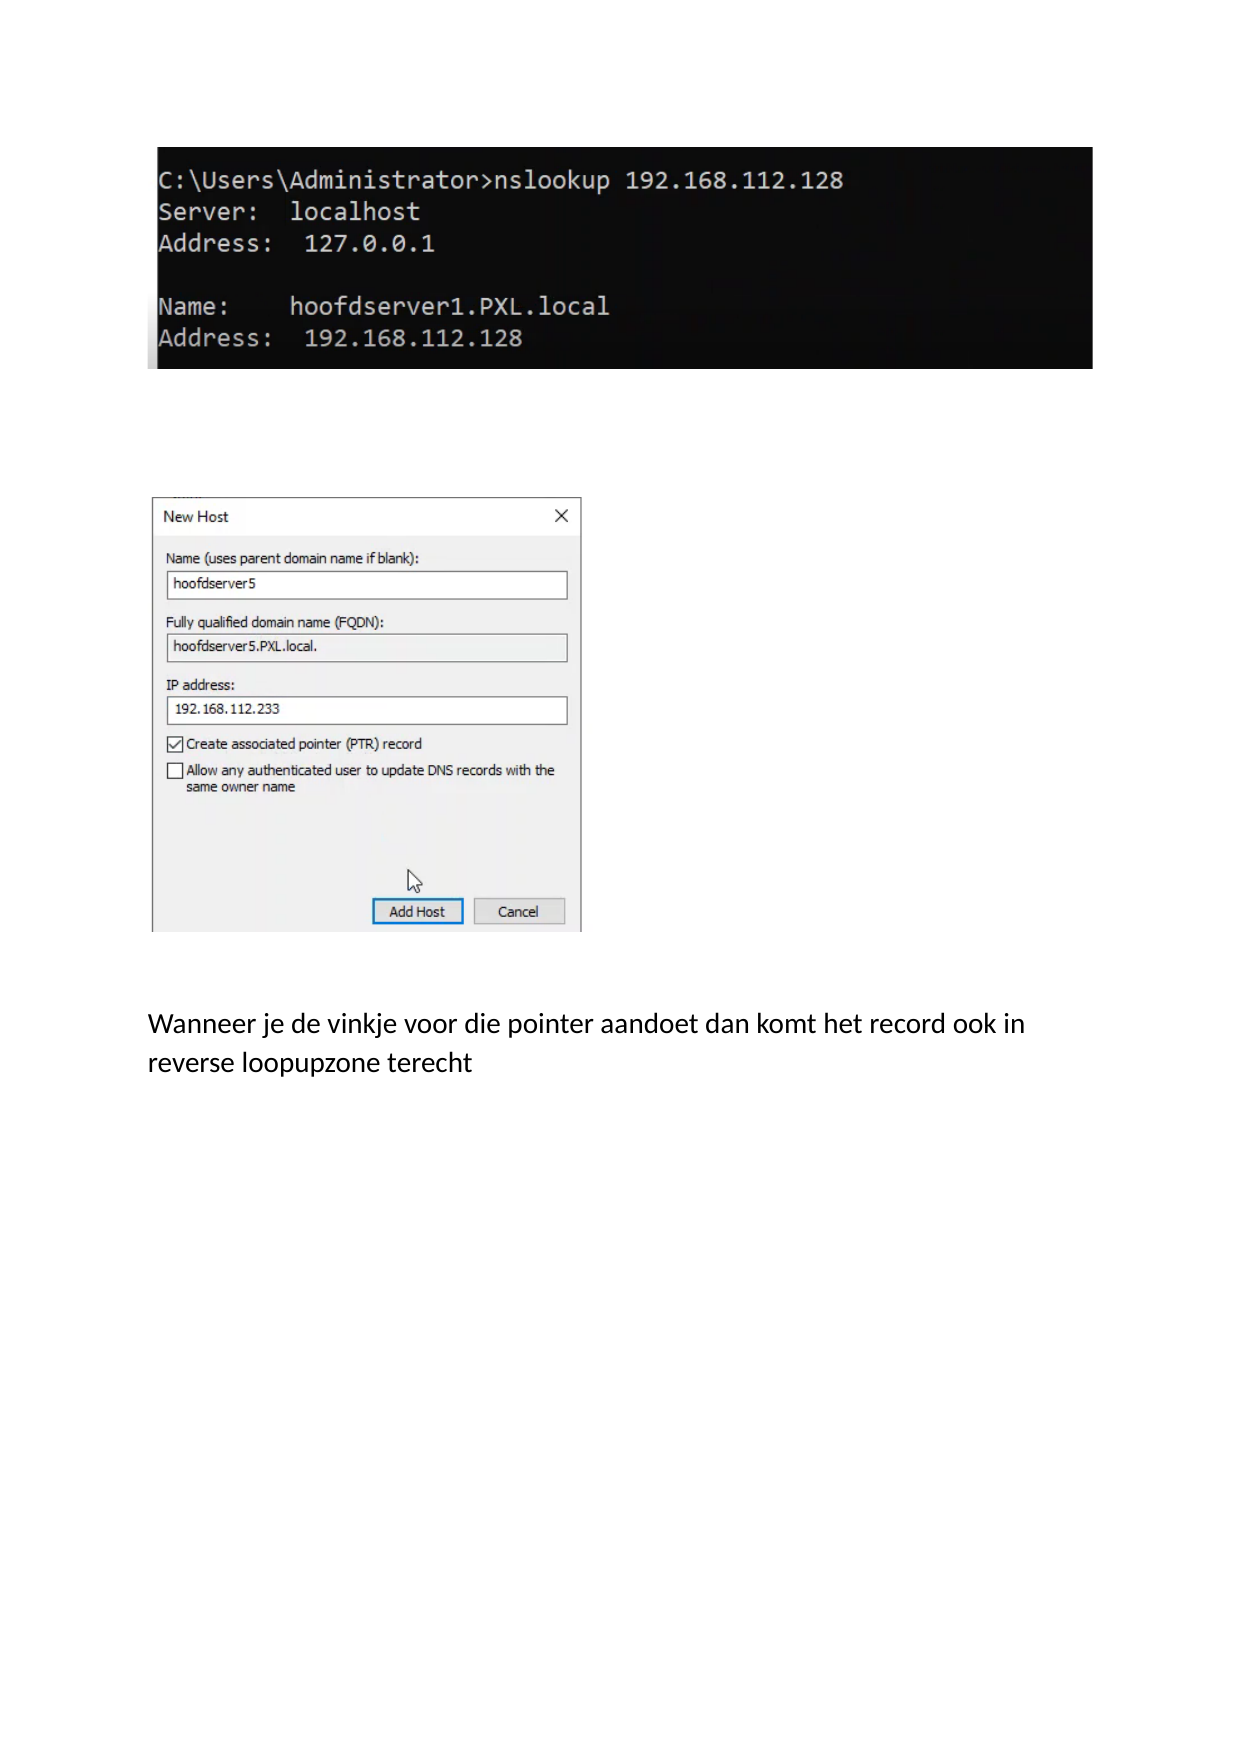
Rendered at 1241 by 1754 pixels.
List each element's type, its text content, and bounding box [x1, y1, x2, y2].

picture [147, 147, 1093, 369]
picture [147, 497, 593, 932]
text Wanneer je de vinkje voor die pointer aandoet dan komt het record ook in reverse loopupzone terecht [148, 1005, 1093, 1079]
